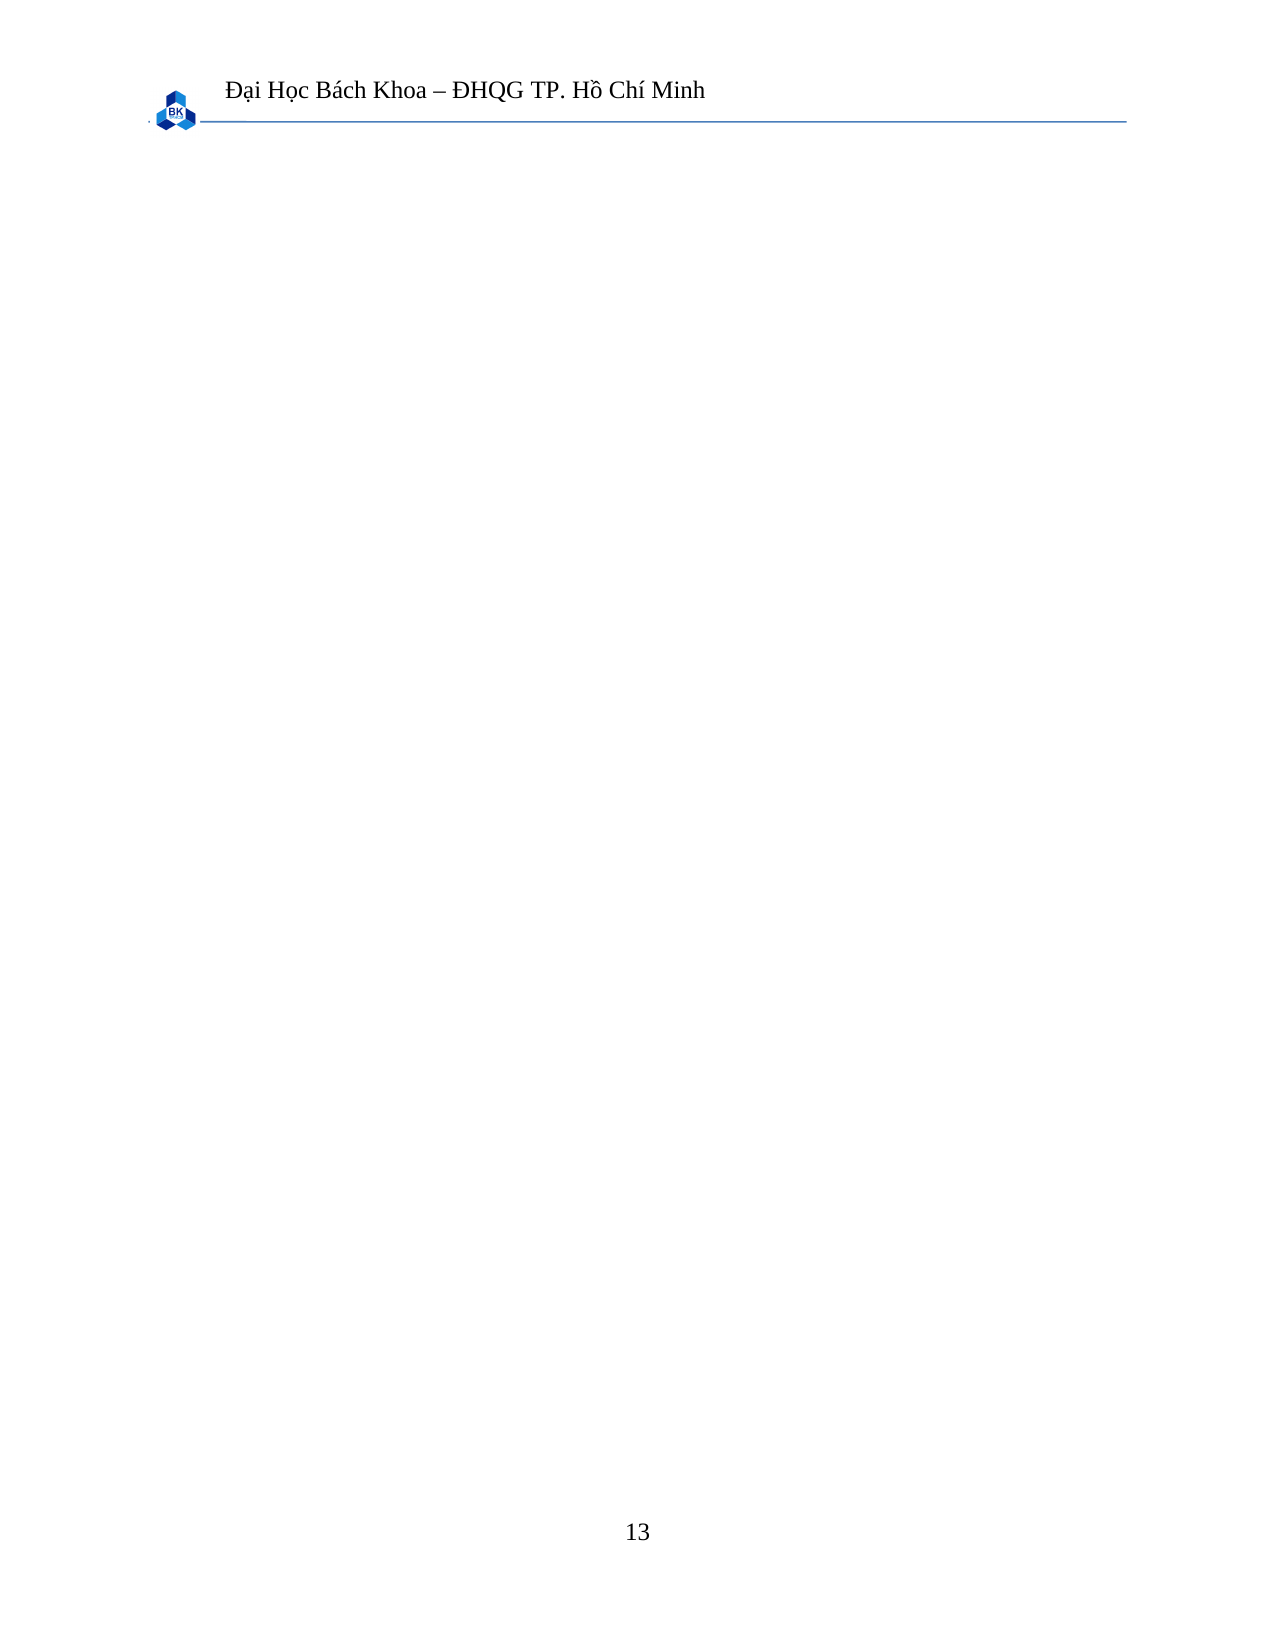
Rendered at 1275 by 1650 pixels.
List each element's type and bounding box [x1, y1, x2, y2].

picture [150, 87, 200, 138]
